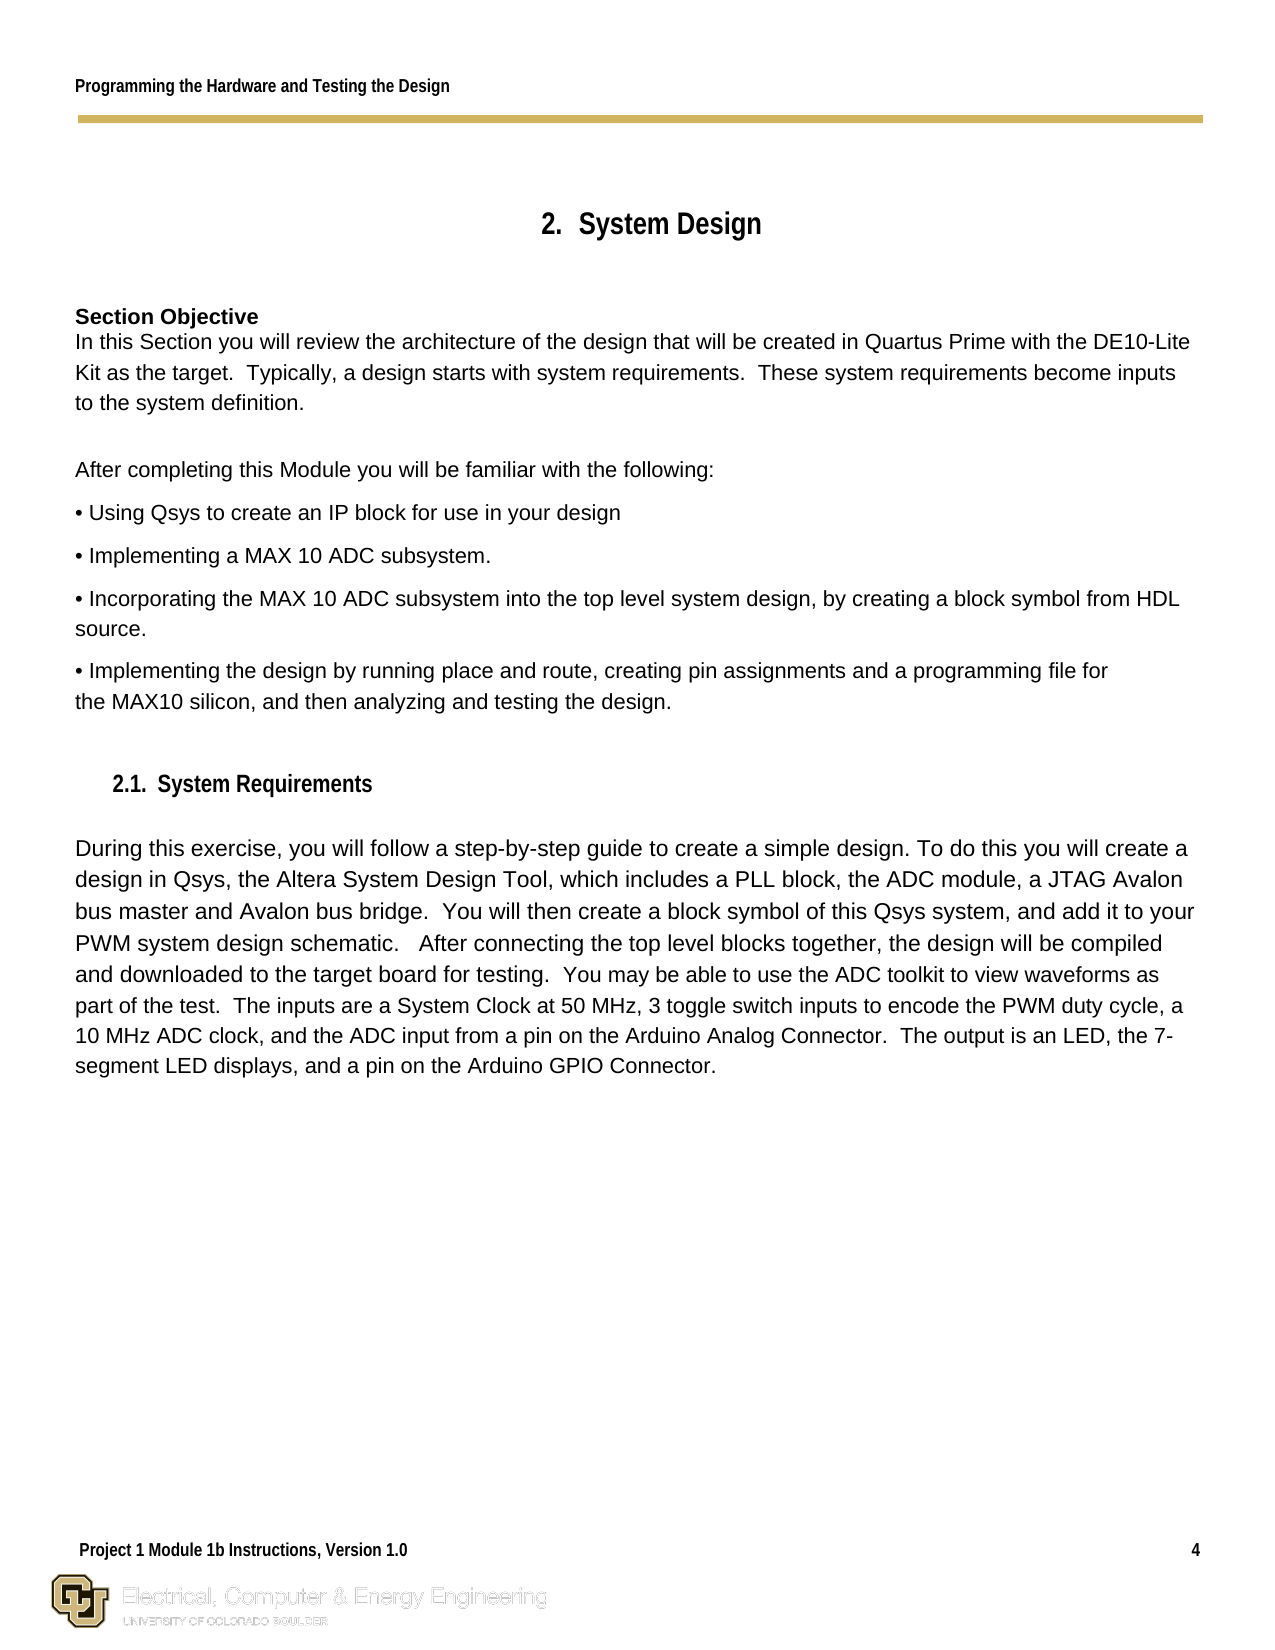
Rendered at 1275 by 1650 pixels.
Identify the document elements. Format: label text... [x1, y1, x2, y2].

text During this exercise, you will follow a step-by-step guide to create a simple design. To do this you will create a design in Qsys, the Altera System Design Tool, which includes a PLL block, the ADC module, a JTAG Avalon bus master and Avalon bus bridge. You will then create a block symbol of this Qsys system, and add it to your PWM system design schematic. After connecting the top level blocks together, the design will be compiled and downloaded to the target board for testing. You may be able to use the ADC toolkit to view waveforms as part of the test. The inputs are a System Clock at 50 MHz, 3 toggle switch inputs to encode the PWM duty cycle, a 10 MHz ADC clock, and the ADC input from a pin on the Arduino Analog Connector. The output is an LED, the 7-segment LED displays, and a pin on the Arduino GPIO Connector. [75, 835, 1200, 1078]
text • Incorporating the MAX 10 ADC subsystem into the top level system design, by creating a block symbol from HDL source. [75, 585, 1200, 641]
text After completing this Module you will be familiar with the following: [75, 457, 1200, 482]
text • Implementing the design by running place and route, creating pin assignments and a programming file for the MAX10 silicon, and then analyzing and testing the design. [75, 658, 1200, 714]
subtitle System Requirements [112, 769, 1200, 797]
text • Using Qsys to create an IP block for use in your design [75, 500, 1200, 525]
subtitle System Design [103, 205, 1200, 241]
text • Implementing a MAX 10 ADC subsystem. [75, 543, 1200, 568]
text Section Objective [75, 304, 1200, 329]
text In this Section you will review the architecture of the design that will be created in Quartus Prime with the DE10-Lite Kit as the target. Typically, a design starts with system requirements. These system requirements become inputs to the system definition. [75, 329, 1200, 415]
picture [51, 1574, 547, 1628]
